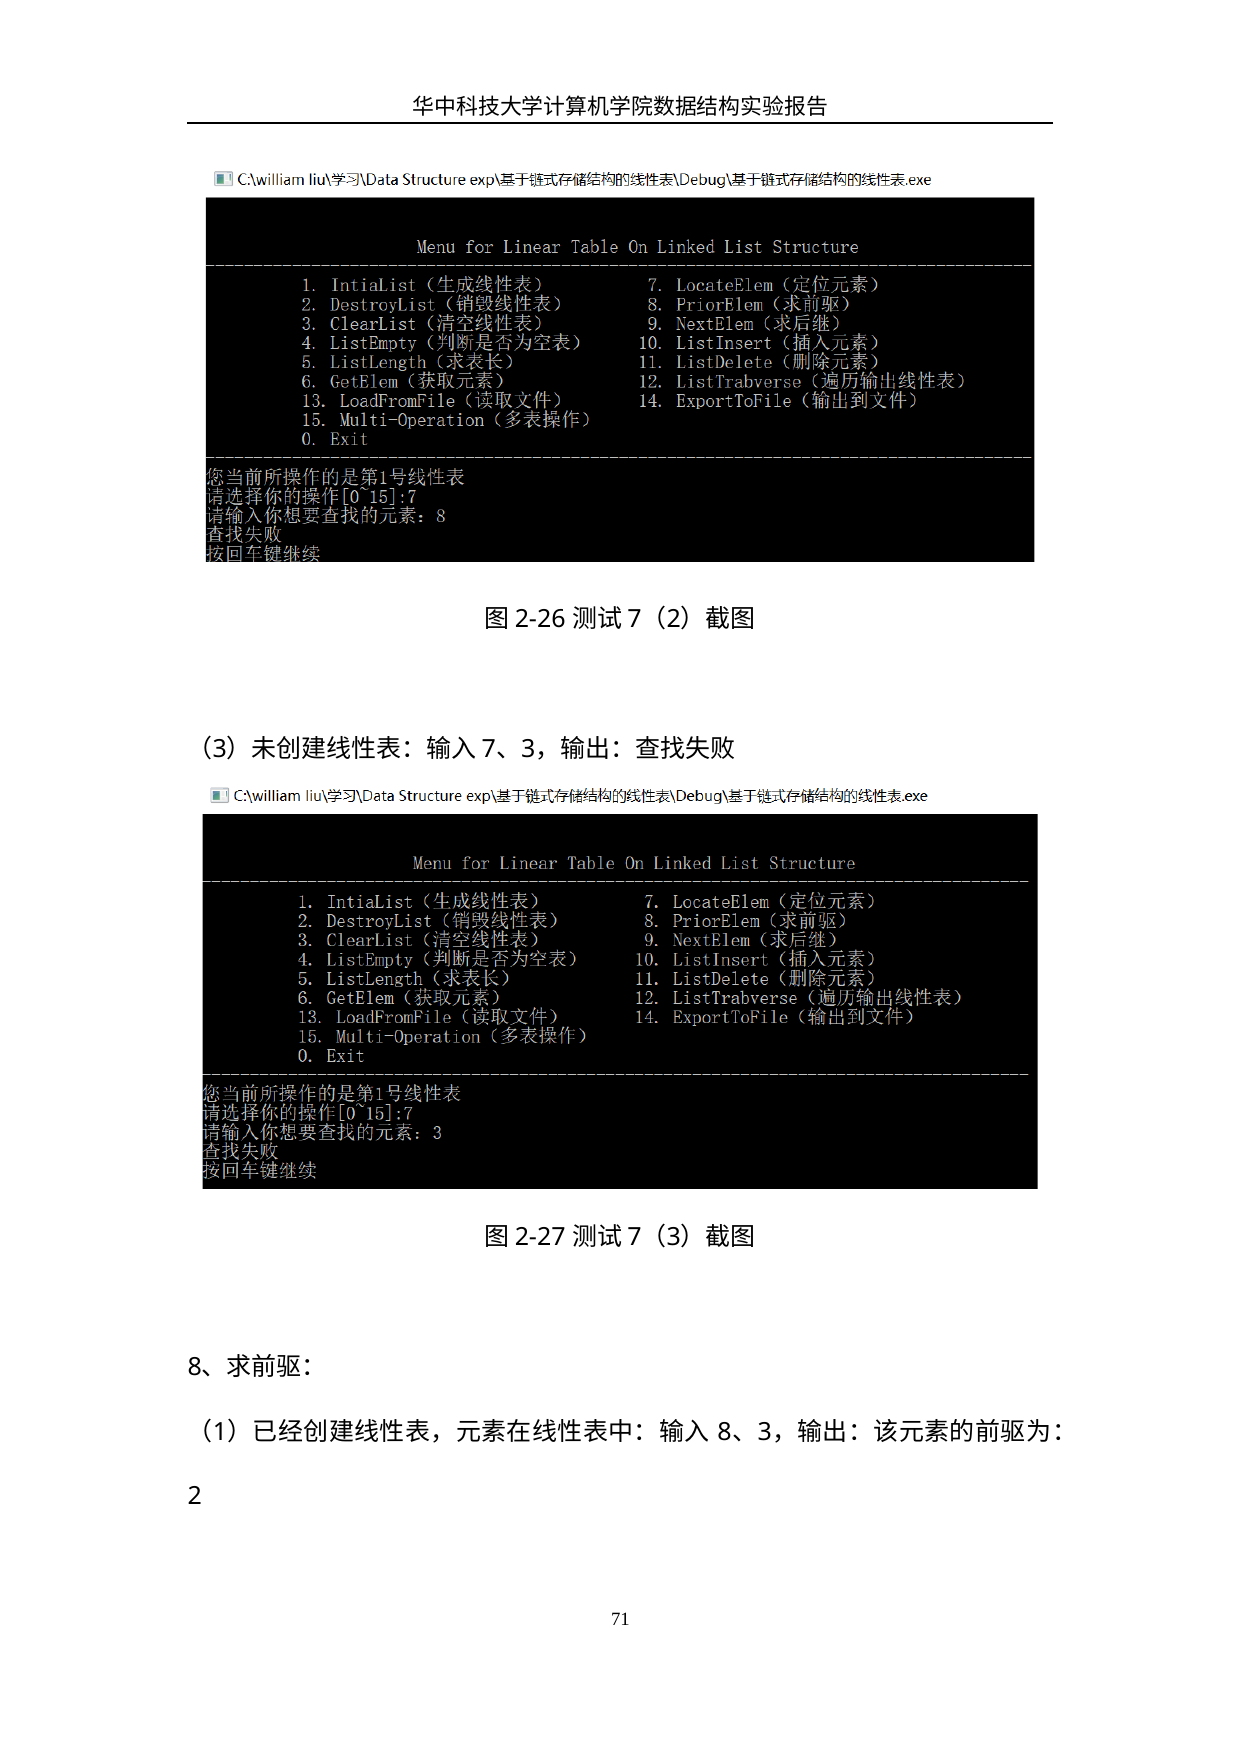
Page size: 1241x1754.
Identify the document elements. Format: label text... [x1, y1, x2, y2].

text 图2-27 测试7（3）截图 [187, 1202, 1053, 1267]
text （3）未创建线性表：输入7、3，输出：查找失败 [187, 714, 1053, 779]
text （1）已经创建线性表，元素在线性表中：输入8、3，输出：该元素的前驱为：2 [187, 1397, 1053, 1527]
text 8、求前驱： [187, 1332, 1053, 1397]
text 图2-26 测试7（2）截图 [187, 584, 1053, 649]
picture [202, 779, 1038, 1189]
picture [205, 162, 1035, 562]
